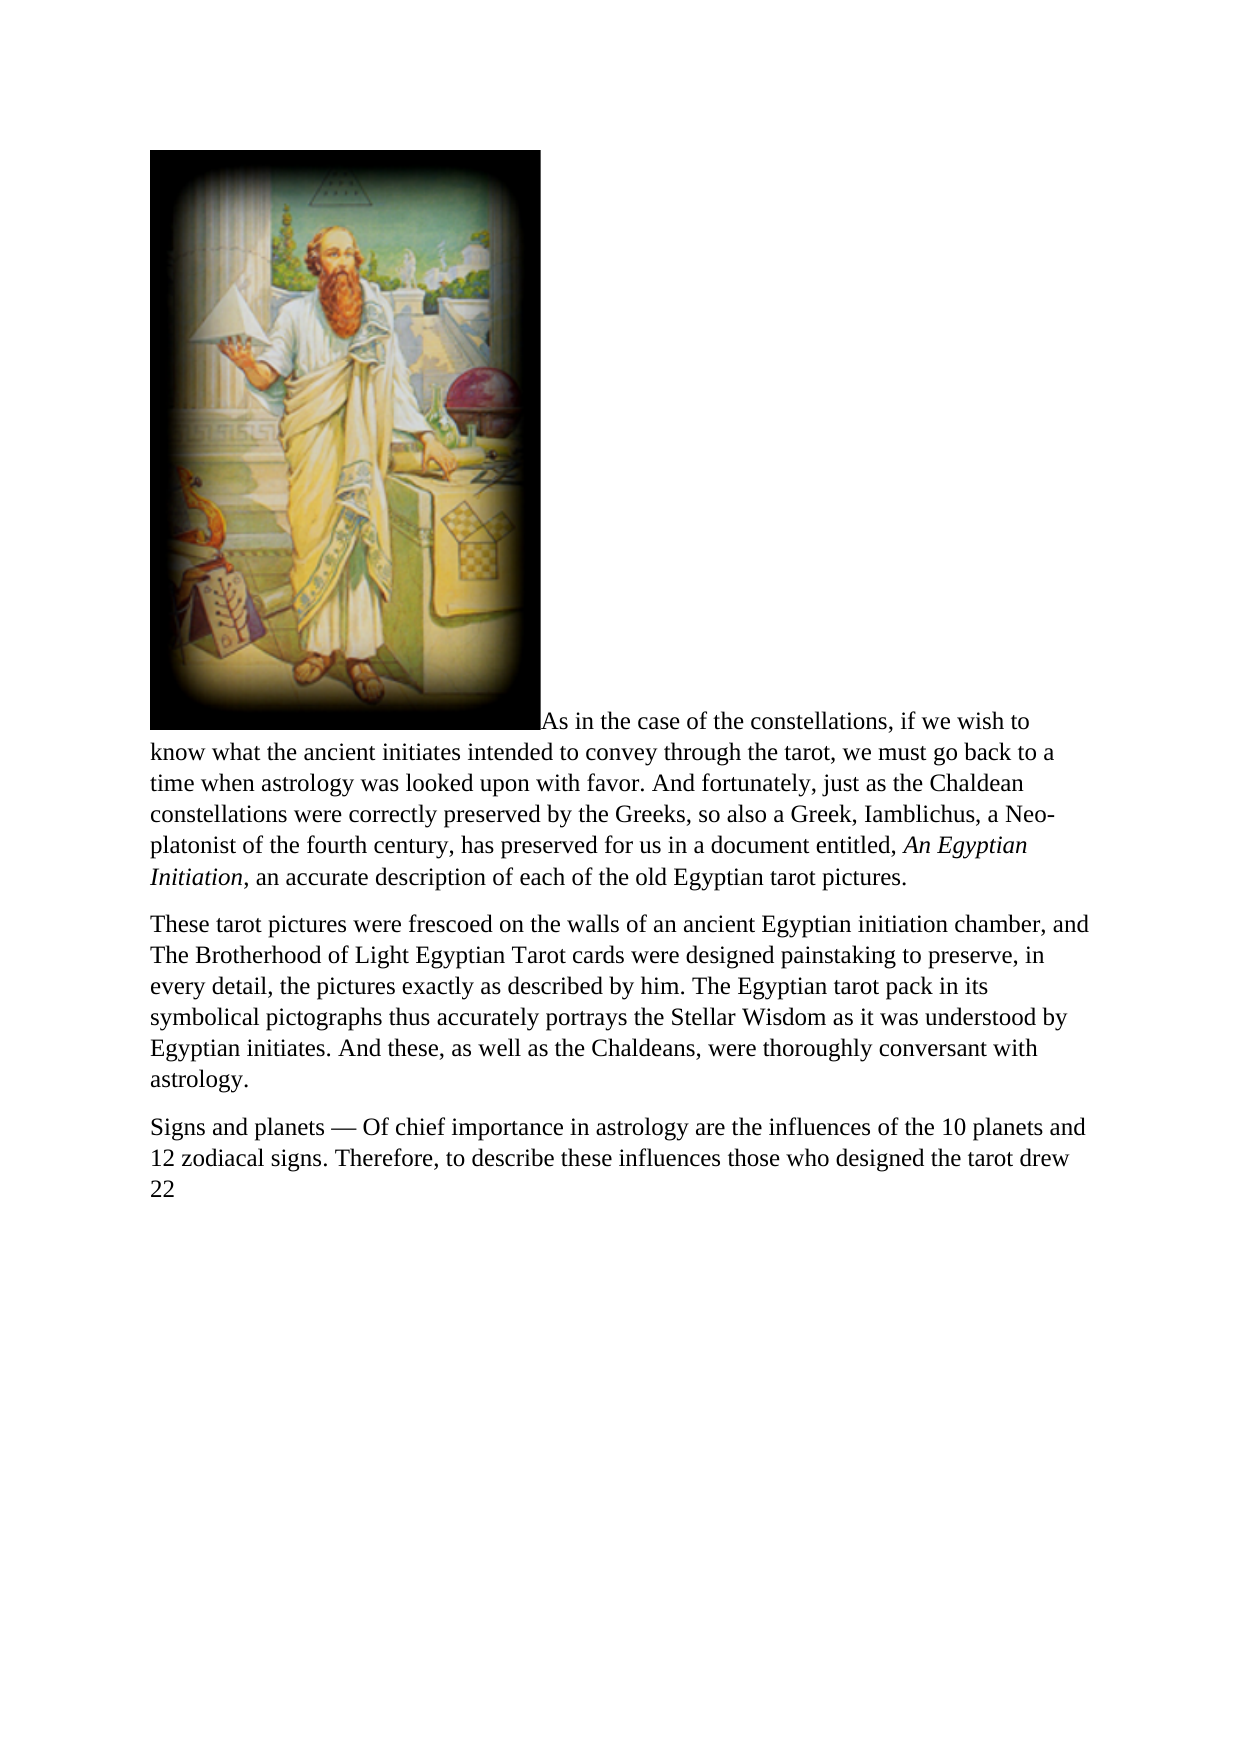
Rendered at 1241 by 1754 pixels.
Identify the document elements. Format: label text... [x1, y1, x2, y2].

text Signs and planets — Of chief importance in astrology are the influences of the 10 planets and 12 zodiacal signs. Therefore, to describe these influences those who designed the tarot drew 22 [150, 1112, 1090, 1203]
picture [150, 150, 541, 730]
text These tarot pictures were frescoed on the walls of an ancient Egyptian initiation chamber, and The Brotherhood of Light Egyptian Tarot cards were designed painstaking to preserve, in every detail, the pictures exactly as described by him. The Egyptian tarot pack in its symbolical pictographs thus accurately portrays the Stellar Wisdom as it was understood by Egyptian initiates. And these, as well as the Chaldeans, were thoroughly conversant with astrology. [150, 909, 1090, 1093]
